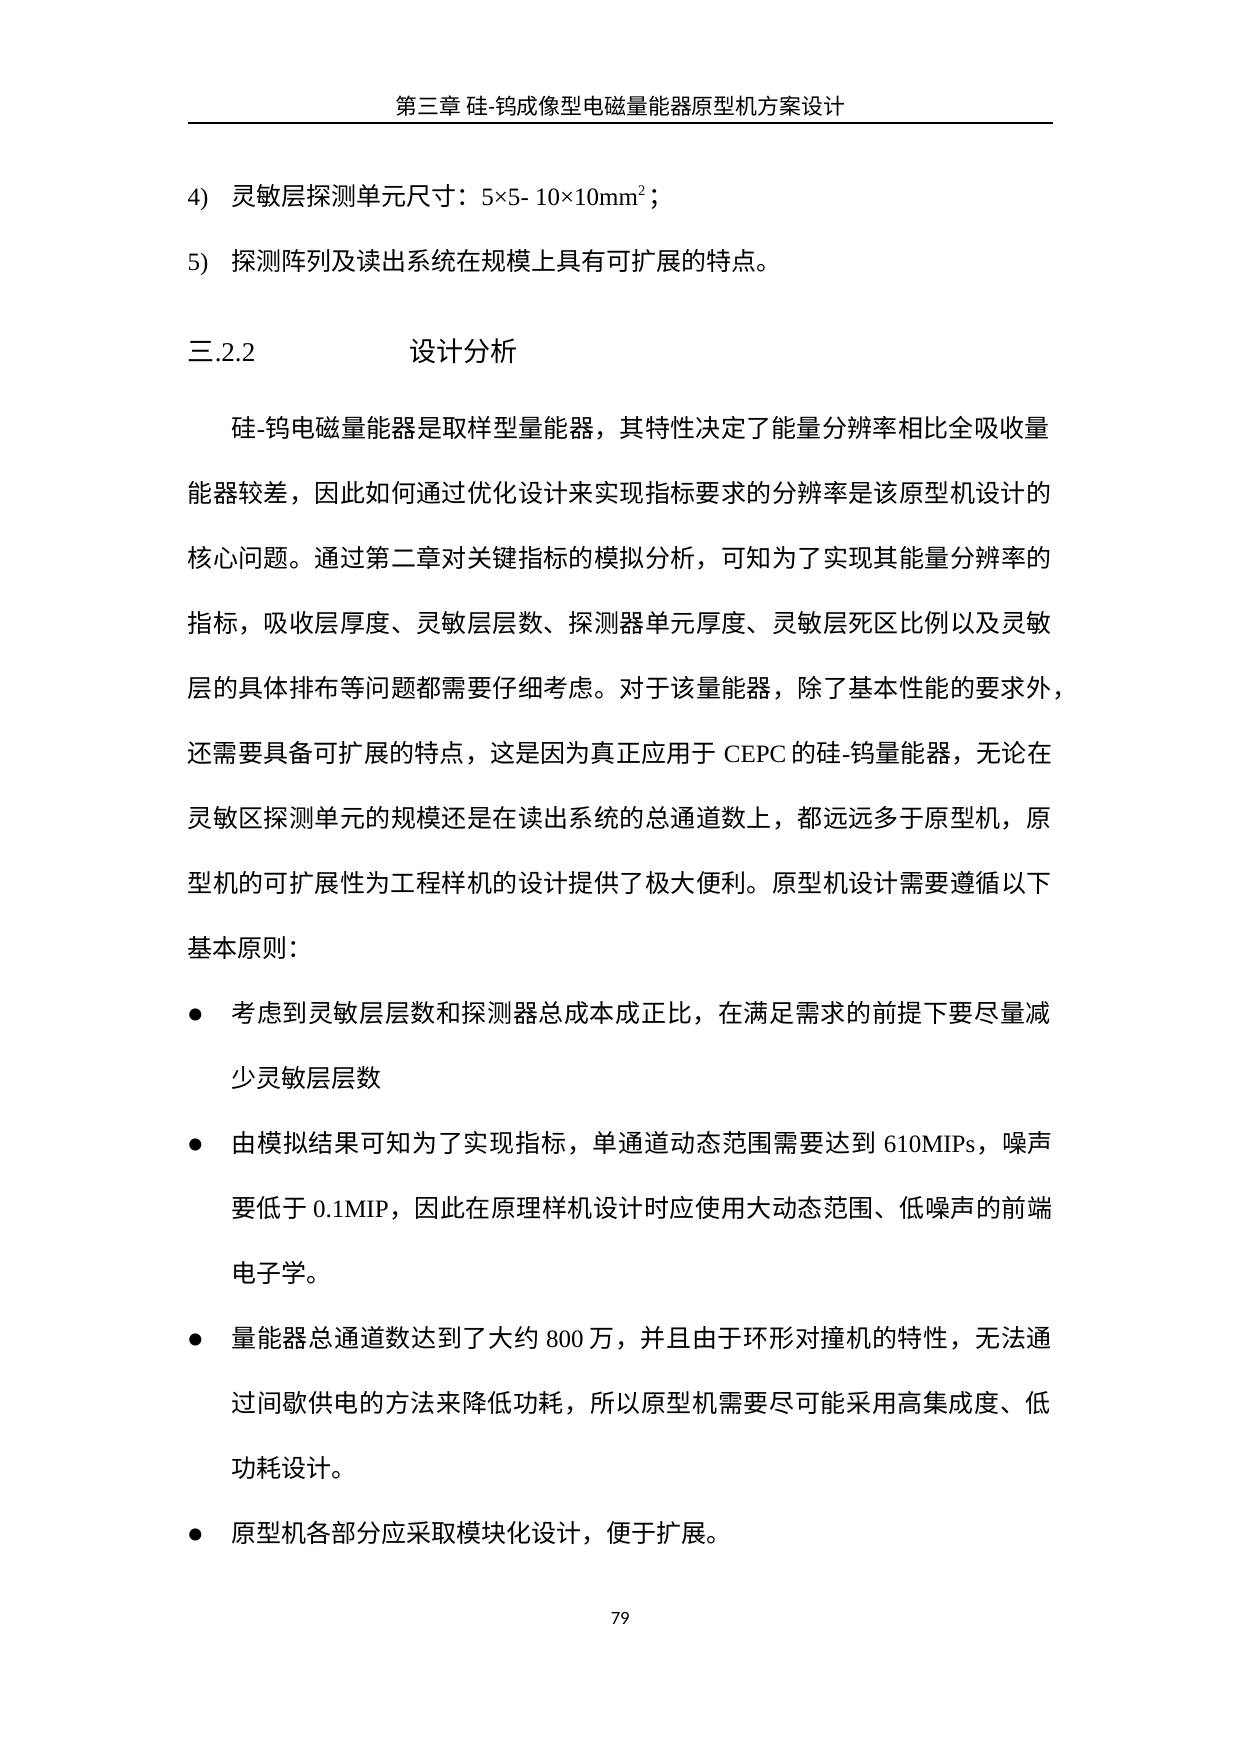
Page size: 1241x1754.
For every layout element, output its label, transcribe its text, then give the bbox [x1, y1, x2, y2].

list 灵敏层探测单元尺寸：5×5- 10×10mm2 ； [187, 162, 1053, 227]
list 探测阵列及读出系统在规模上具有可扩展的特点。 [187, 227, 1053, 292]
list 考虑到灵敏层层数和探测器总成本成正比，在满足需求的前提下要尽量减少灵敏层层数 [187, 979, 1053, 1109]
list 原型机各部分应采取模块化设计，便于扩展。 [187, 1499, 1053, 1564]
subtitle 设计分析 [187, 317, 1053, 382]
text 硅-钨电磁量能器是取样型量能器，其特性决定了能量分辨率相比全吸收量能器较差，因此如何通过优化设计来实现指标要求的分辨率是该原型机设计的核心问题。通过第二章对关键指标的模拟分析，可知为了实现其能量分辨率的指标，吸收层厚度、灵敏层层数、探测器单元厚度、灵敏层死区比例以及灵敏层的具体排布等问题都需要仔细考虑。对于该量能器，除了基本性能的要求外，还需要具备可扩展的特点，这是因为真正应用于CEPC的硅-钨量能器，无论在灵敏区探测单元的规模还是在读出系统的总通道数上，都远远多于原型机，原型机的可扩展性为工程样机的设计提供了极大便利。原型机设计需要遵循以下基本原则： [187, 394, 1053, 979]
list 由模拟结果可知为了实现指标，单通道动态范围需要达到610MIPs，噪声要低于0.1MIP，因此在原理样机设计时应使用大动态范围、低噪声的前端电子学。 [187, 1109, 1053, 1304]
list 量能器总通道数达到了大约800万，并且由于环形对撞机的特性，无法通过间歇供电的方法来降低功耗，所以原型机需要尽可能采用高集成度、低功耗设计。 [187, 1304, 1053, 1499]
